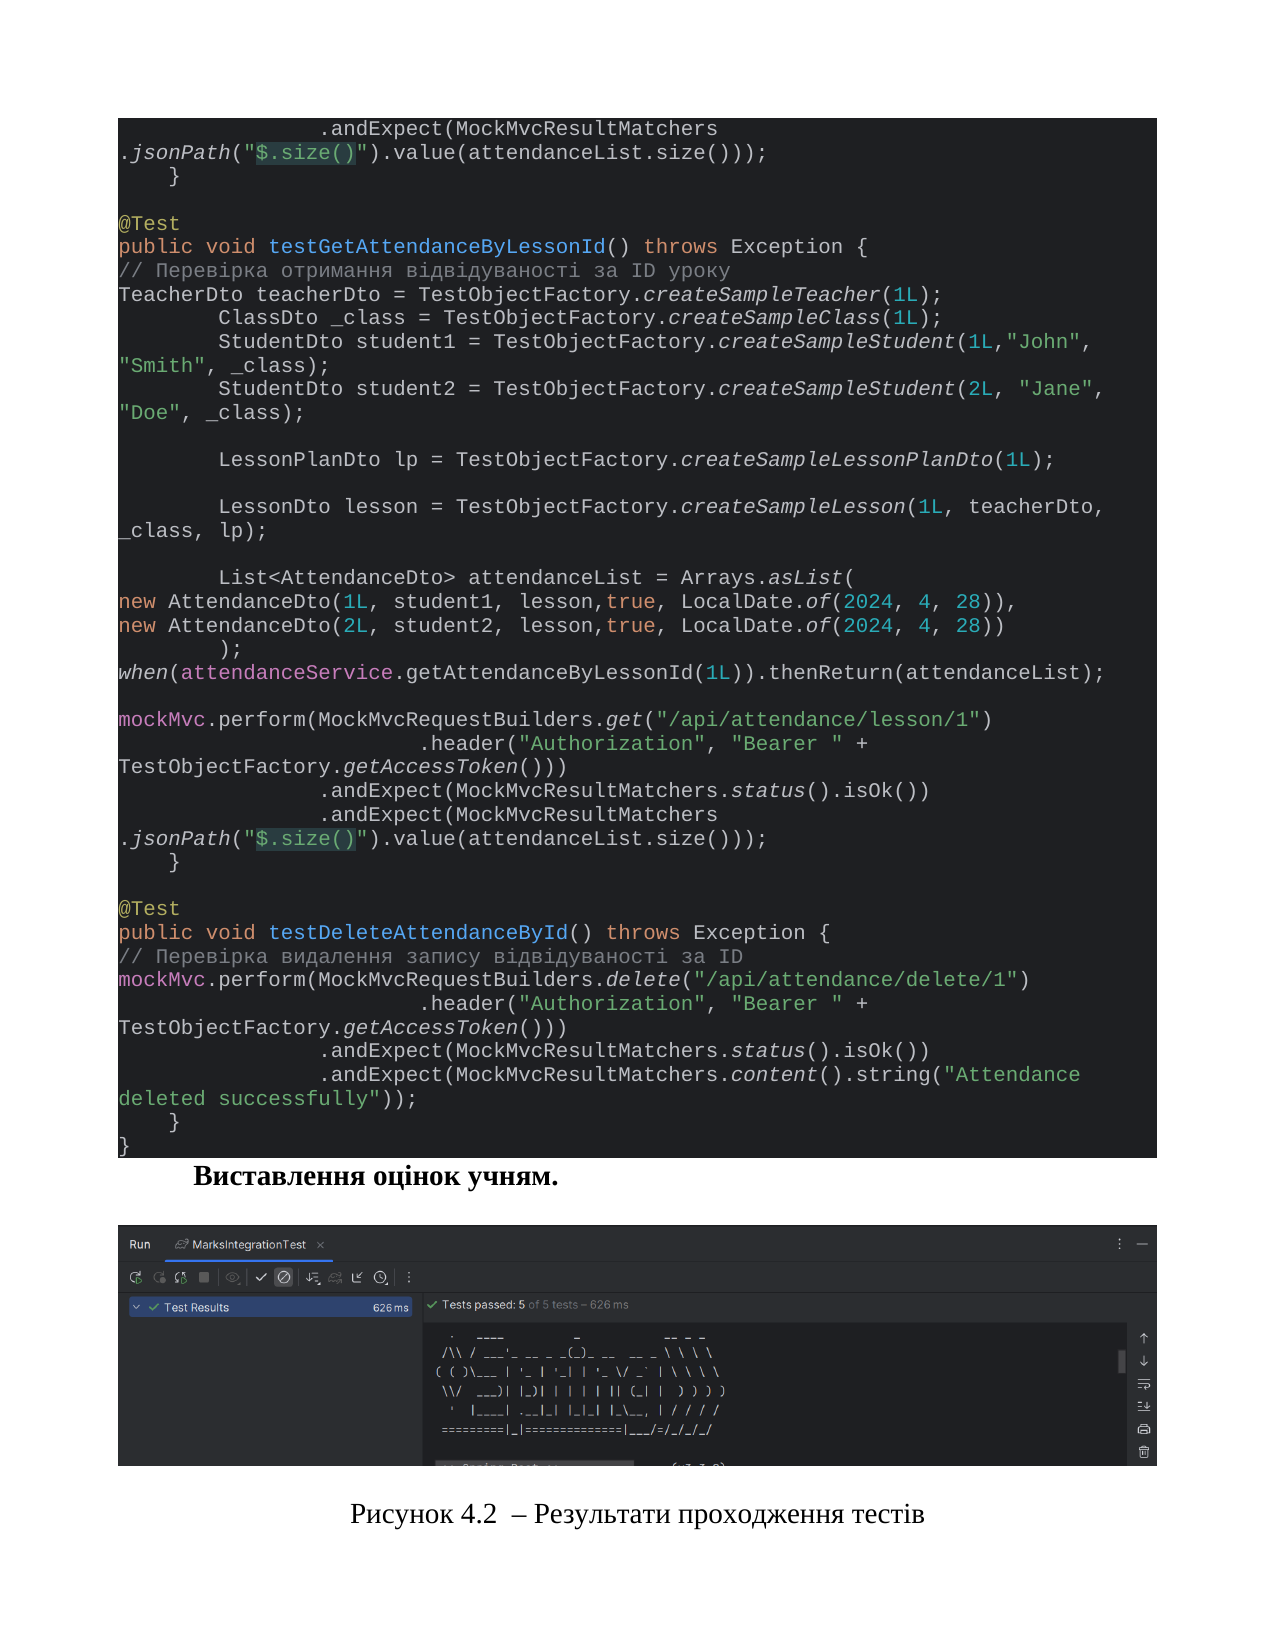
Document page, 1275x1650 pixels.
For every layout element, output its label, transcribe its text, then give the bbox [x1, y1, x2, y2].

text Рисунок 4.2 – Результати проходження тестів [118, 1496, 1157, 1529]
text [118, 118, 1157, 1158]
picture [118, 1225, 1157, 1466]
text Виставлення оцінок учням. [118, 1158, 1157, 1192]
